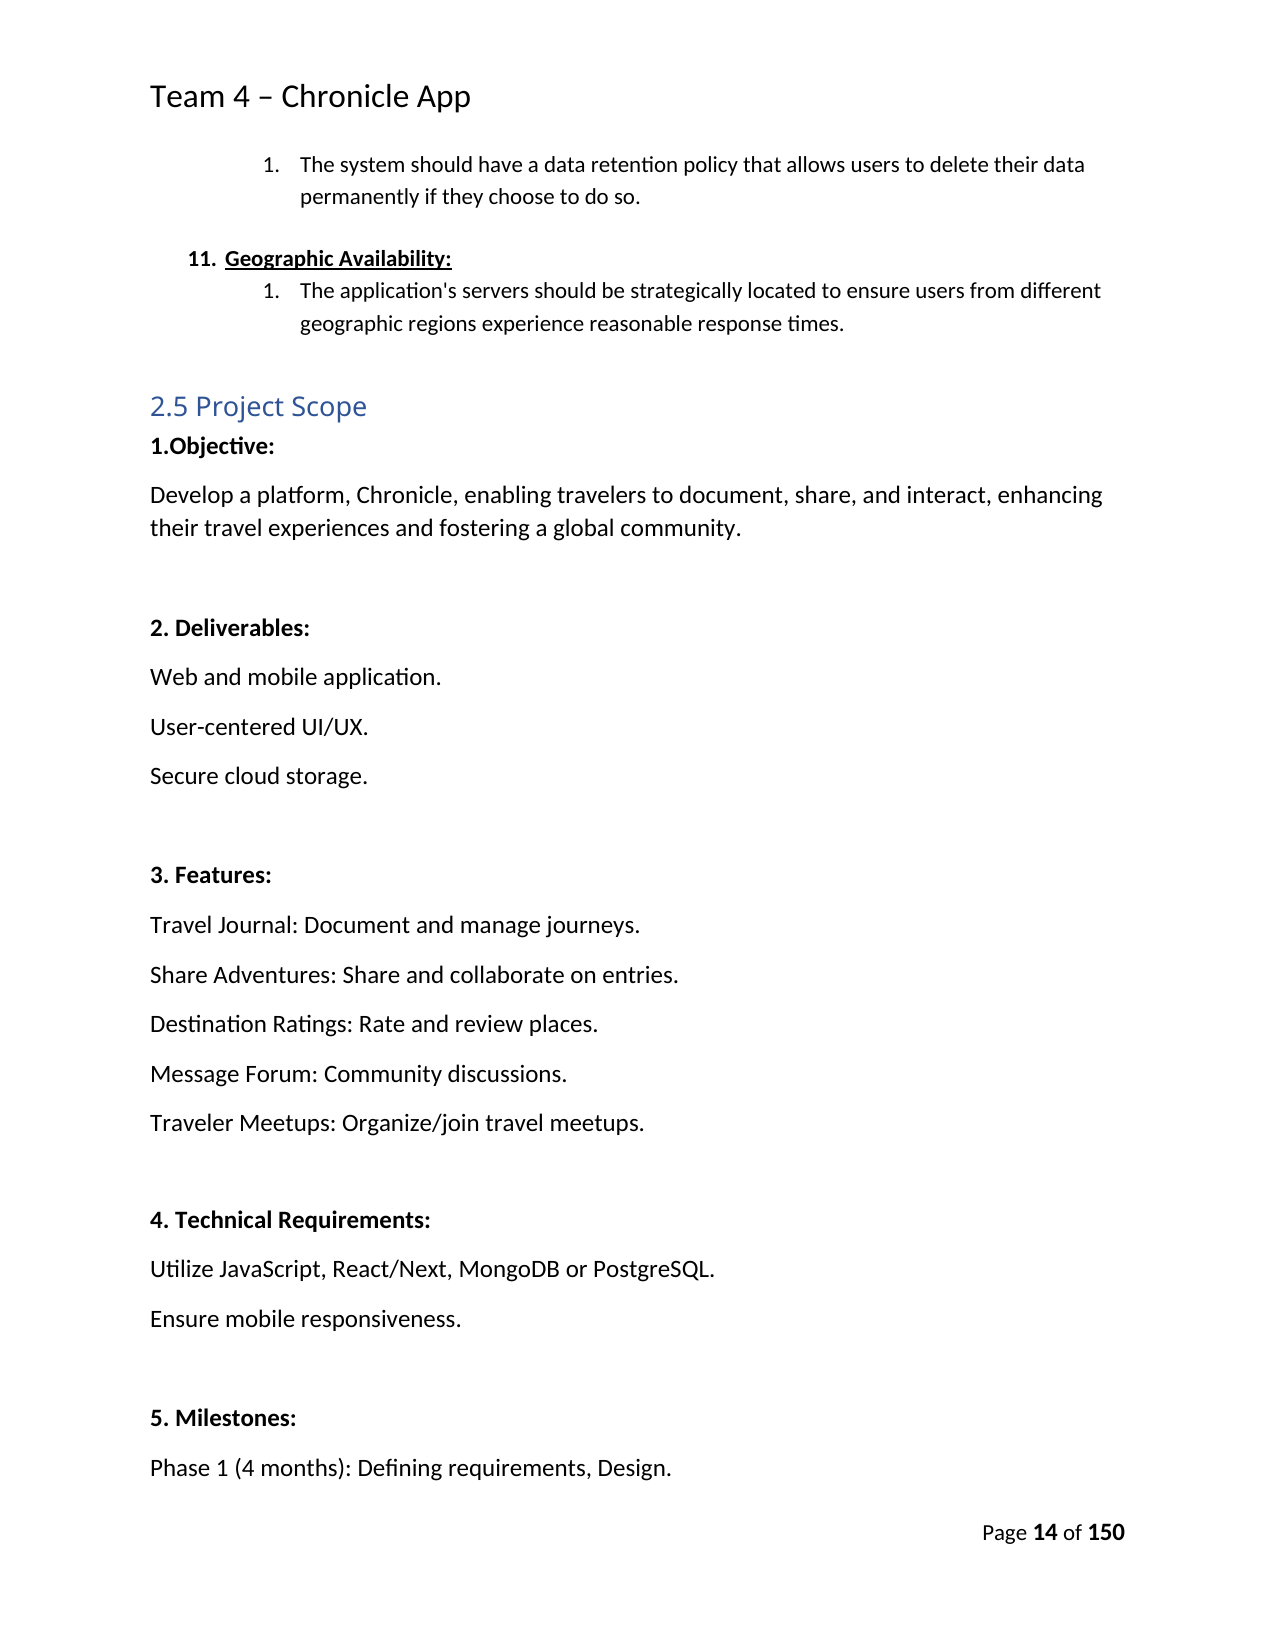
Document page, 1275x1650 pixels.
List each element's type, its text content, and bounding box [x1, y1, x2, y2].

list The system should have a data retention policy that allows users to delete their data permanently if they choose to do so. [262, 150, 1125, 210]
text Develop a platform, Chronicle, enabling travelers to document, share, and interact, enhancing their travel experiences and fostering a global community. [150, 480, 1125, 543]
list The application's servers should be strategically located to ensure users from different geographic regions experience reasonable response times. [262, 276, 1125, 337]
text Utilize JavaScript, React/Next, MongoDB or PostgreSQL. [150, 1254, 1125, 1284]
text Traveler Meetups: Organize/join travel meetups. [150, 1108, 1125, 1138]
list Geographic Availability: [187, 244, 1125, 272]
text 4. Technical Requirements: [150, 1204, 1125, 1234]
text User-centered UI/UX. [150, 711, 1125, 741]
text Phase 1 (4 months): Defining requirements, Design. [150, 1452, 1125, 1482]
text Destination Ratings: Rate and review places. [150, 1008, 1125, 1039]
text 5. Milestones: [150, 1402, 1125, 1433]
text 2. Deliverables: [150, 612, 1125, 642]
subtitle 2.5 Project Scope [150, 388, 1125, 424]
text Message Forum: Community discussions. [150, 1058, 1125, 1088]
text 3. Features: [150, 860, 1125, 890]
text Web and mobile application. [150, 661, 1125, 692]
text Ensure mobile responsiveness. [150, 1303, 1125, 1334]
text Travel Journal: Document and manage journeys. [150, 909, 1125, 940]
text 1.Objective: [150, 430, 1125, 461]
text Secure cloud storage. [150, 761, 1125, 791]
text Share Adventures: Share and collaborate on entries. [150, 959, 1125, 989]
